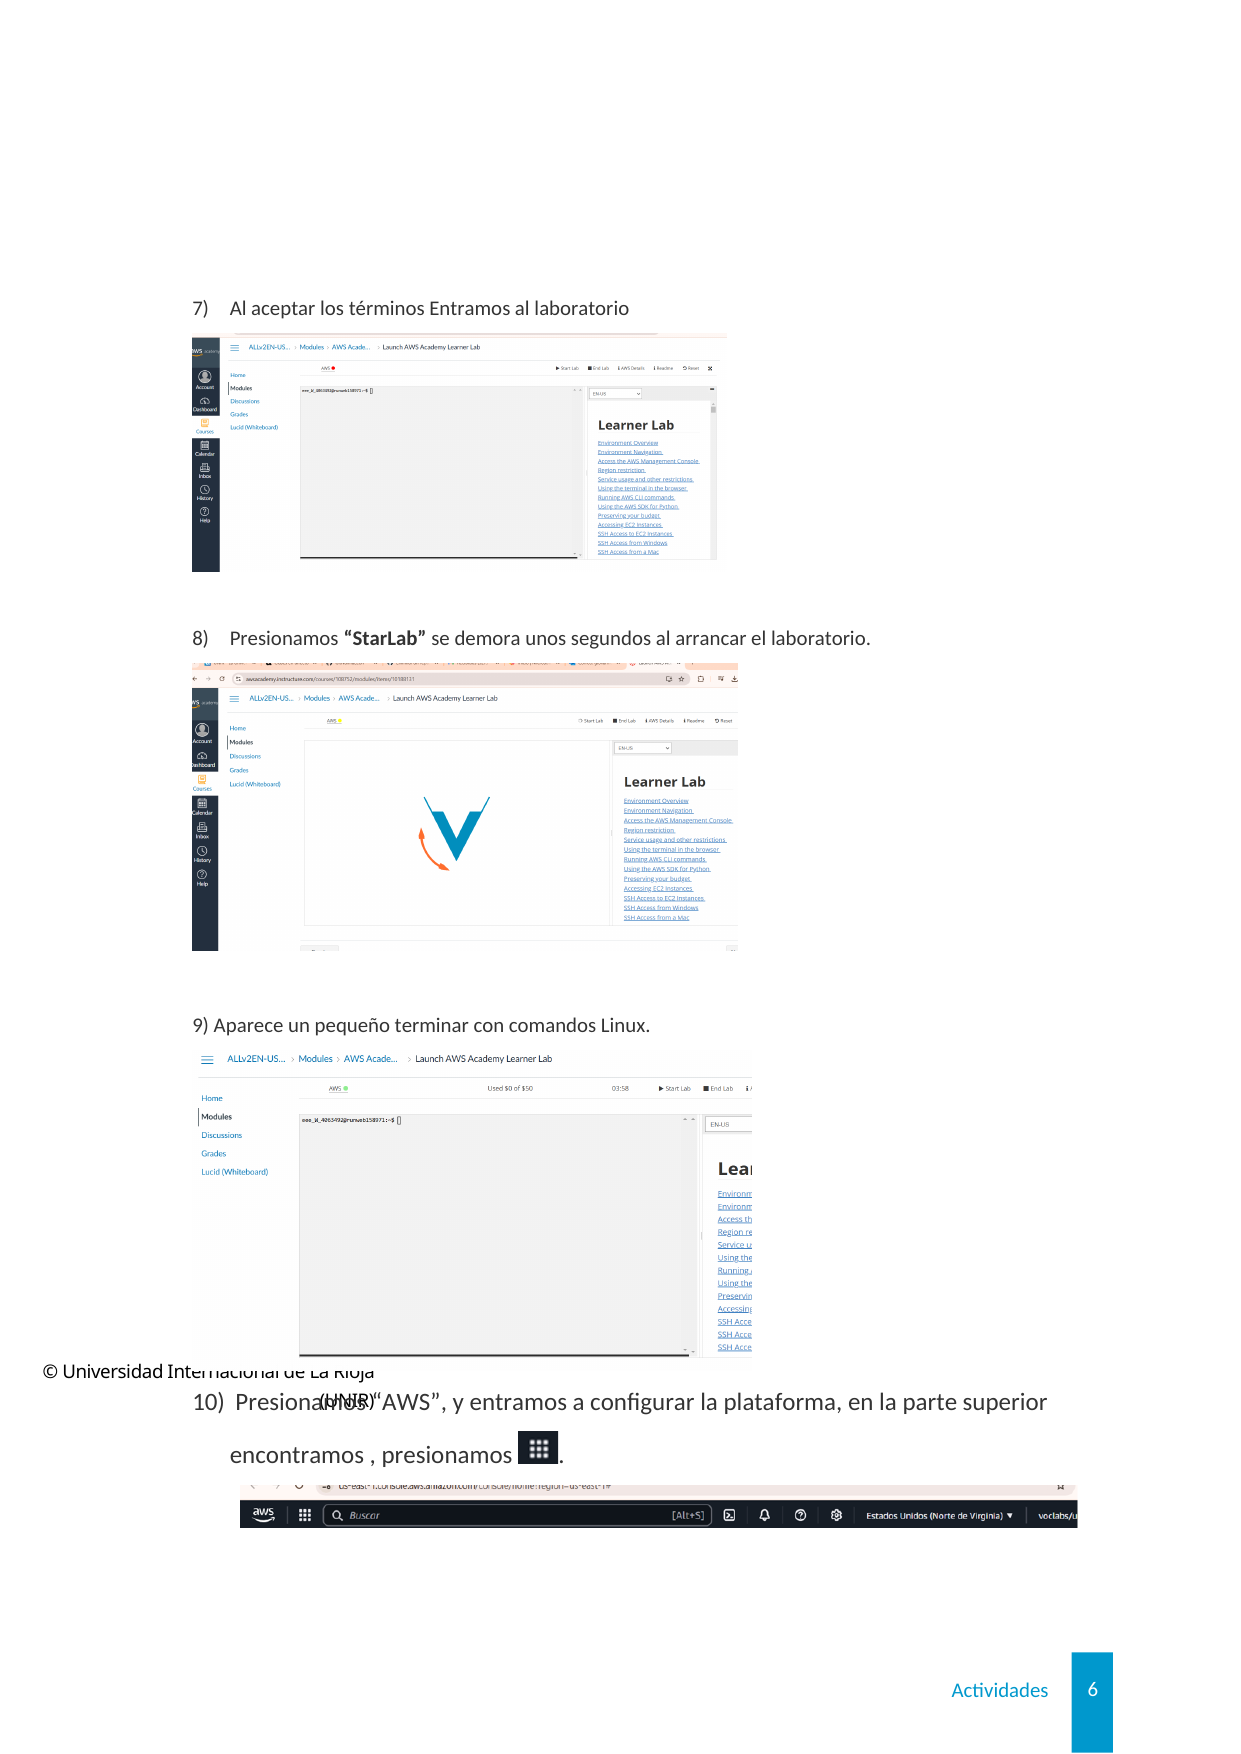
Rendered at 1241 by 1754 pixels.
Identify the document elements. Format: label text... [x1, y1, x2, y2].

text 9) Aparece un pequeño terminar con comandos Linux. [192, 1012, 1048, 1037]
picture [192, 1050, 752, 1371]
picture [192, 333, 727, 572]
picture [518, 1431, 559, 1464]
picture [192, 663, 738, 951]
list Presionamos “AWS”, y entramos a configurar la plataforma, en la parte superior encontramos , presionamos . [192, 1386, 1048, 1470]
picture [229, 1485, 1086, 1528]
list Al aceptar los términos Entramos al laboratorio [192, 295, 1048, 321]
list Presionamos “StarLab” se demora unos segundos al arrancar el laboratorio. [192, 625, 1048, 651]
